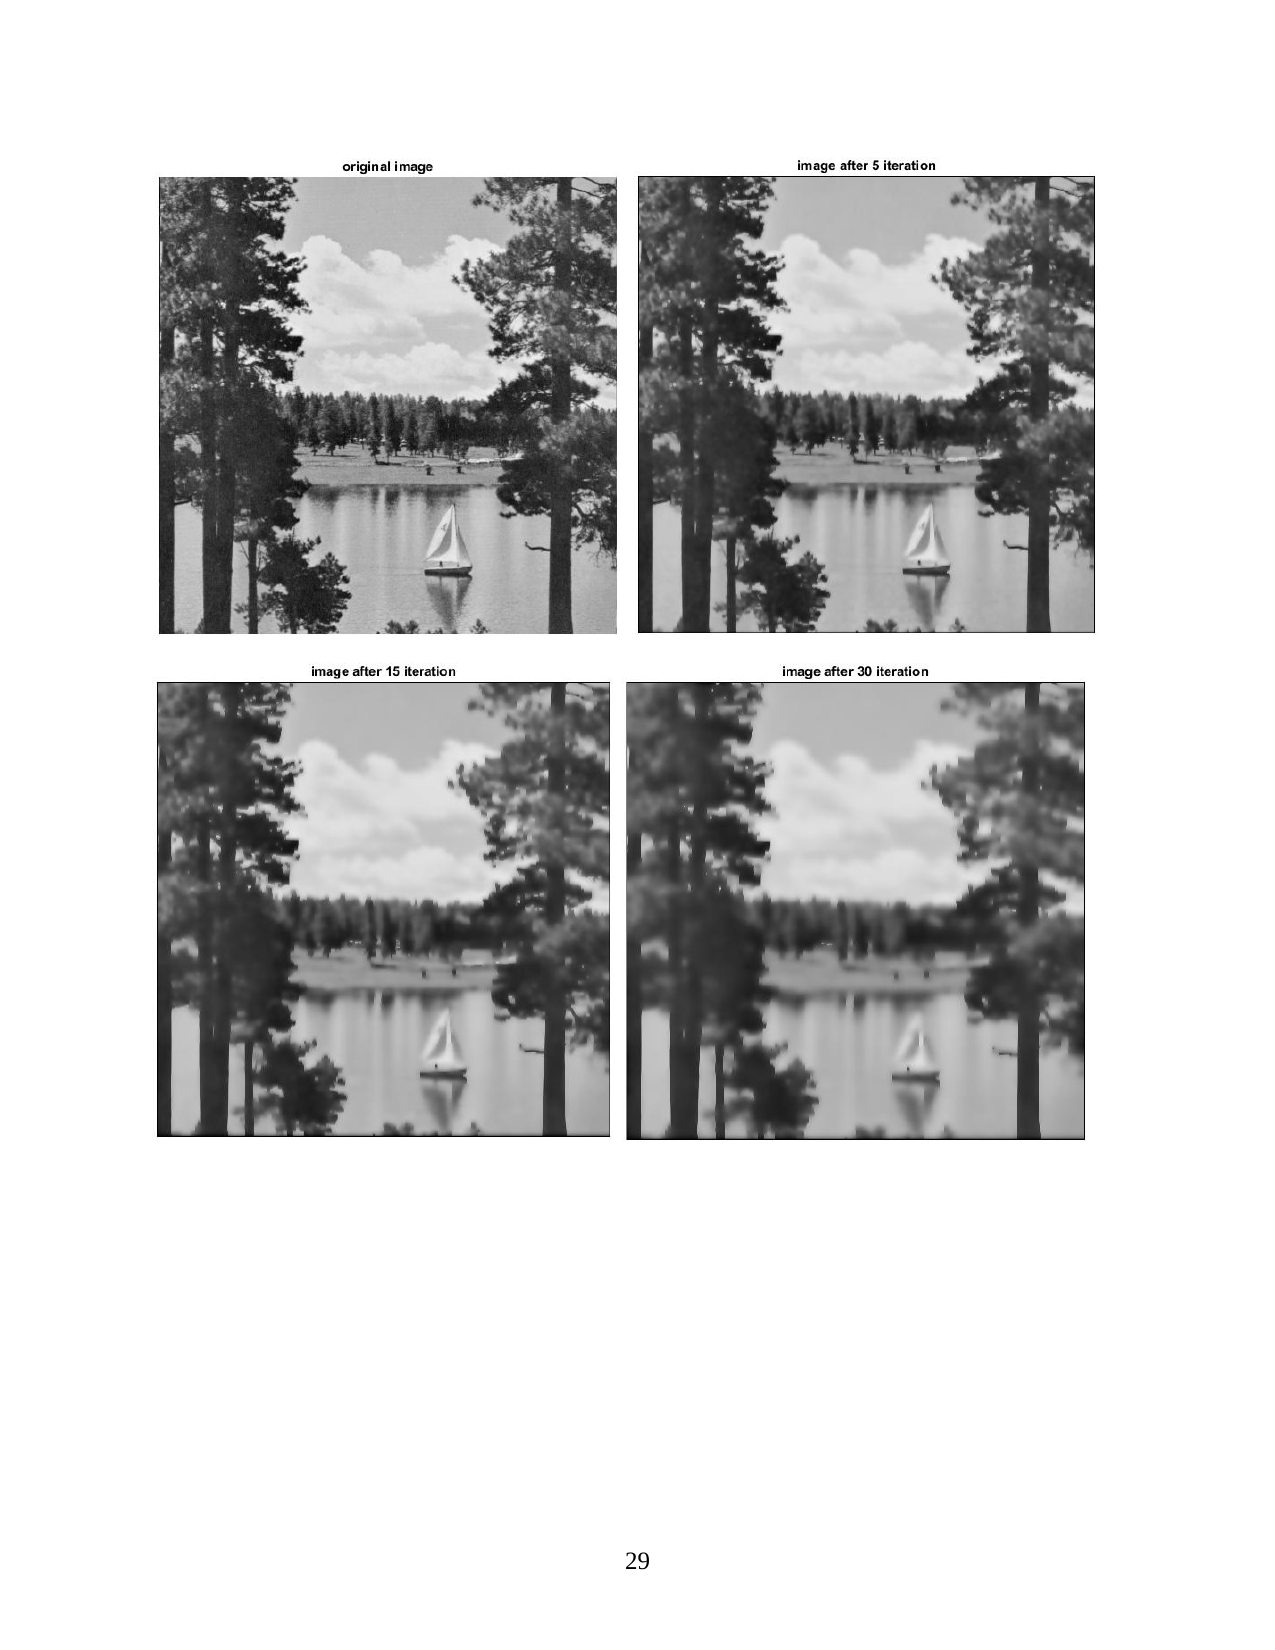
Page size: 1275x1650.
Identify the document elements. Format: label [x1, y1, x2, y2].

picture [150, 150, 1106, 642]
picture [150, 656, 1089, 1144]
